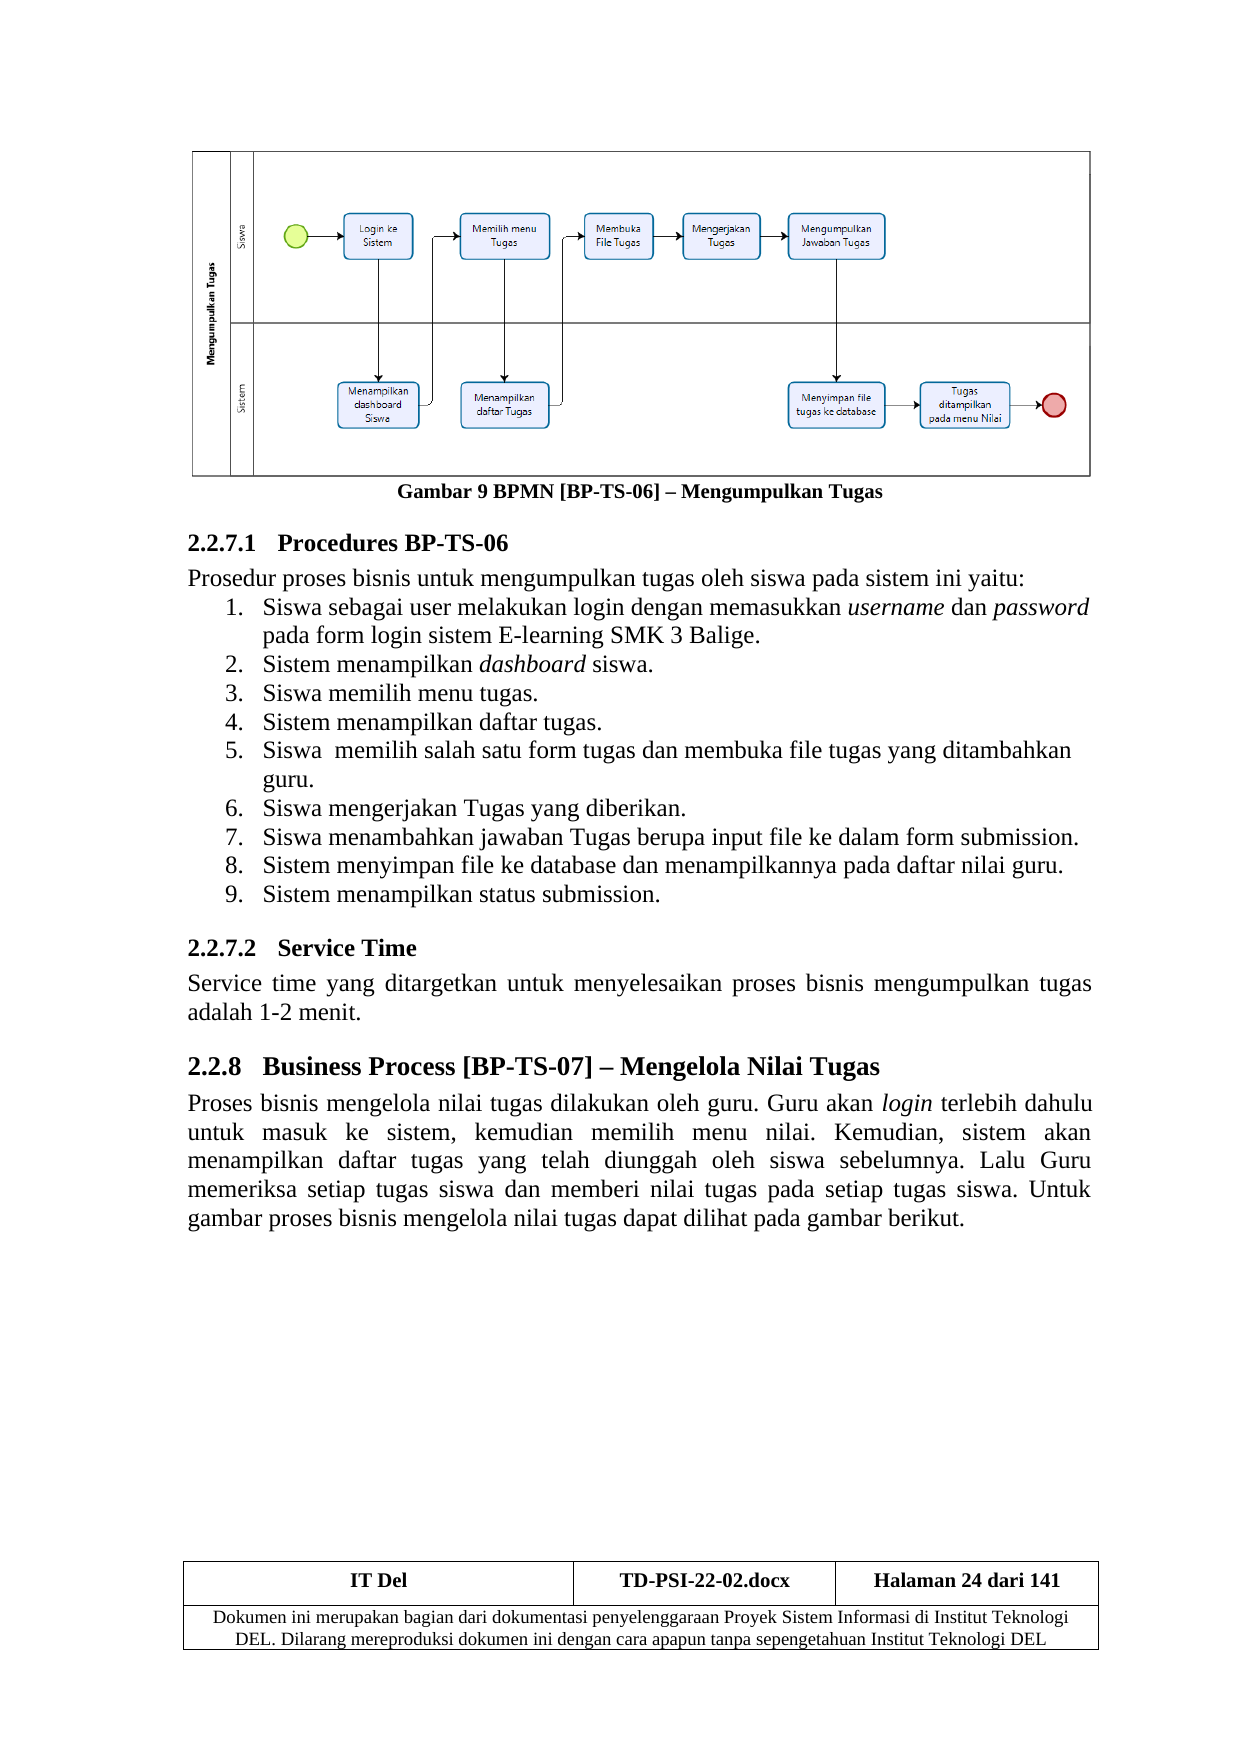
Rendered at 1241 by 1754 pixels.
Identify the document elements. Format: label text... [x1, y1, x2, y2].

list Sistem menampilkan dashboard siswa. [225, 649, 1092, 678]
list Sistem menampilkan status submission. [225, 879, 1092, 908]
text Service time yang ditargetkan untuk menyelesaikan proses bisnis mengumpulkan tugas adalah 1-2 menit. [187, 968, 1092, 1026]
text Gambar 9 BPMN [BP-TS-06] – Mengumpulkan Tugas [187, 479, 1092, 503]
text Proses bisnis mengelola nilai tugas dilakukan oleh guru. Guru akan login terlebih dahulu untuk masuk ke sistem, kemudian memilih menu nilai. Kemudian, sistem akan menampilkan daftar tugas yang telah diunggah oleh siswa sebelumnya. Lalu Guru memeriksa setiap tugas siswa dan memberi nilai tugas pada setiap tugas siswa. Untuk gambar proses bisnis mengelola nilai tugas dapat dilihat pada gambar berikut. [187, 1088, 1092, 1232]
text Prosedur proses bisnis untuk mengumpulkan tugas oleh siswa pada sistem ini yaitu: [187, 563, 1092, 592]
list Siswa mengerjakan Tugas yang diberikan. [225, 793, 1092, 822]
list Siswa memilih salah satu form tugas dan membuka file tugas yang ditambahkan guru. [225, 736, 1092, 793]
list Sistem menyimpan file ke database dan menampilkannya pada daftar nilai guru. [225, 851, 1092, 879]
list Siswa sebagai user melakukan login dengan memasukkan username dan password pada form login sistem E-learning SMK 3 Balige. [225, 592, 1092, 649]
list Siswa memilih menu tugas. [225, 678, 1092, 707]
subtitle Service Time [187, 933, 1092, 962]
list Sistem menampilkan daftar tugas. [225, 707, 1092, 736]
list Siswa menambahkan jawaban Tugas berupa input file ke dalam form submission. [225, 822, 1092, 851]
subtitle Procedures BP-TS-06 [187, 528, 1092, 557]
picture [187, 147, 1093, 479]
subtitle Business Process [BP-TS-07] – Mengelola Nilai Tugas [187, 1051, 1092, 1082]
